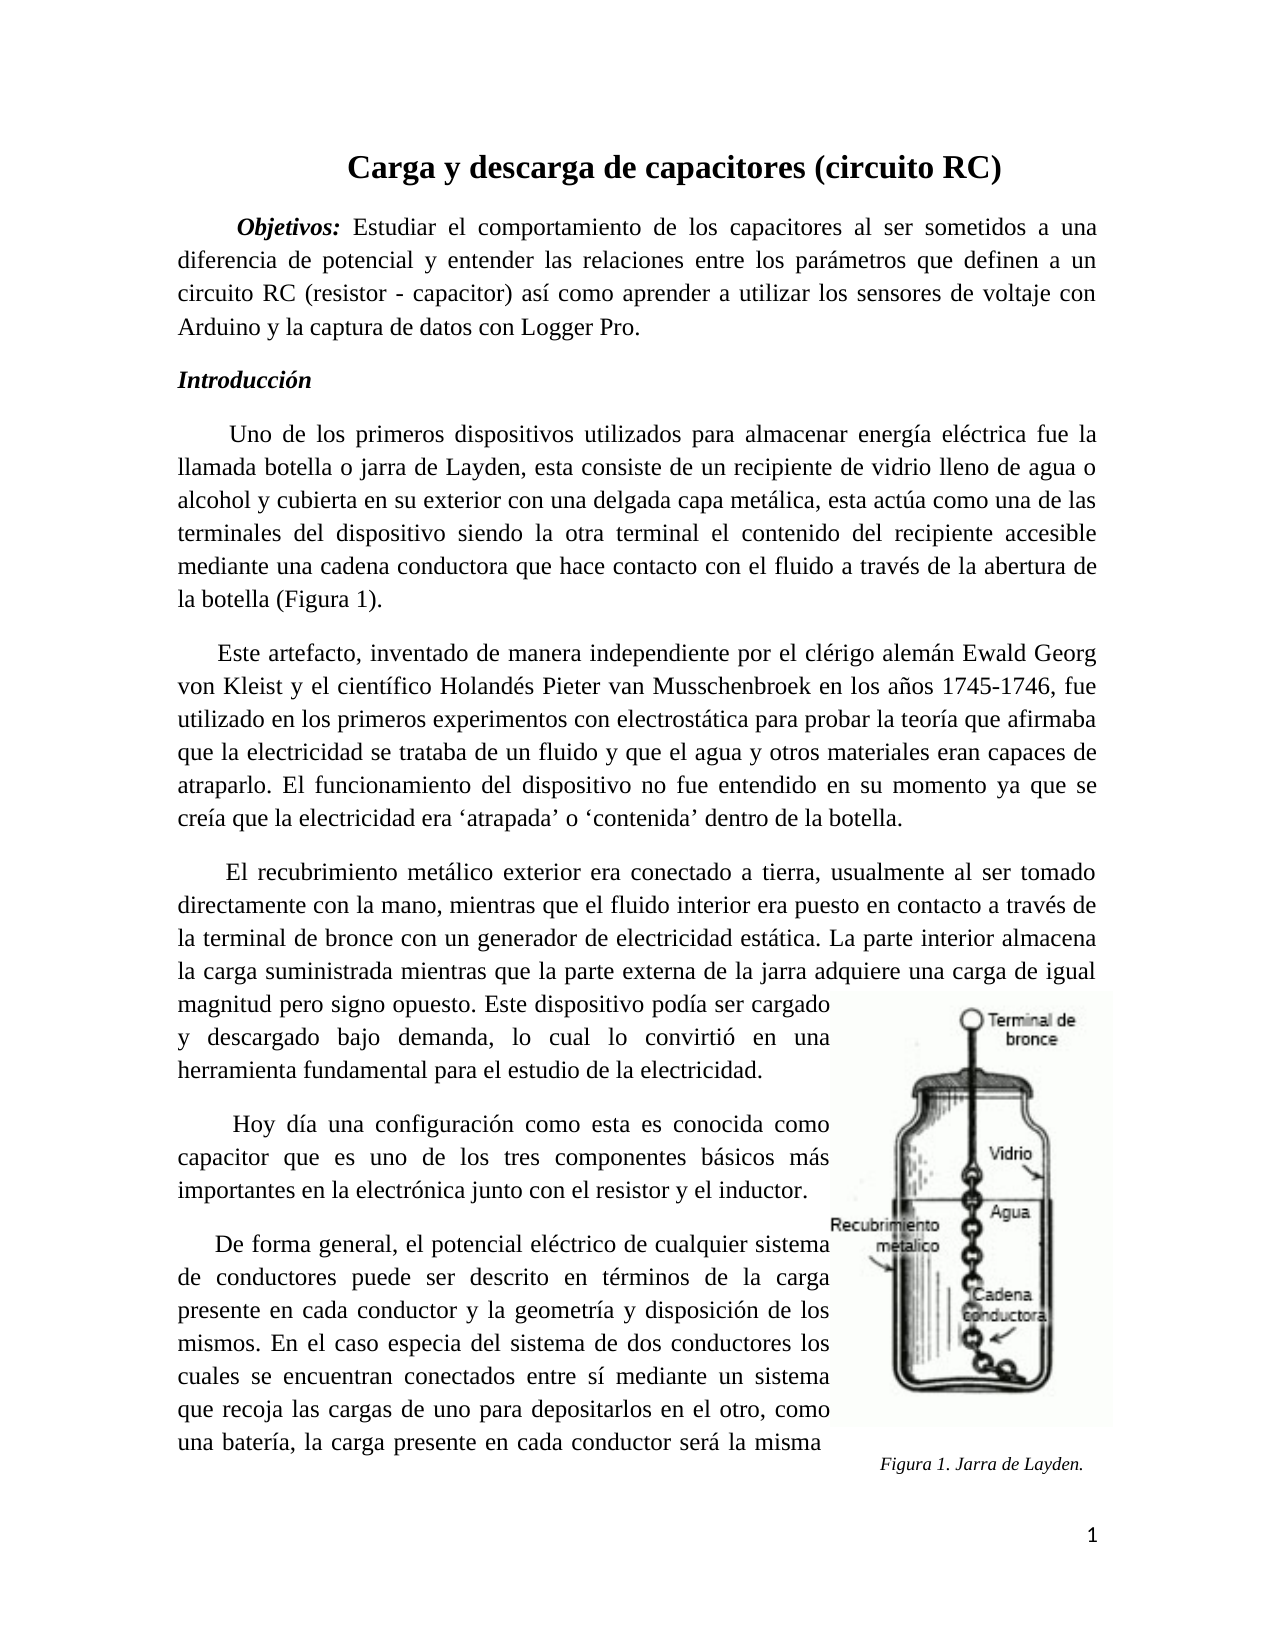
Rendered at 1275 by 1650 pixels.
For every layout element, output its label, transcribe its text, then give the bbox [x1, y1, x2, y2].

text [177, 1229, 1098, 1456]
picture [830, 991, 1113, 1427]
text Carga y descarga de capacitores (circuito RC) [177, 148, 1098, 186]
text Objetivos: Estudiar el comportamiento de los capacitores al ser sometidos a una diferencia de potencial y entender las relaciones entre los parámetros que definen a un circuito RC (resistor - capacitor) así como aprender a utilizar los sensores de voltaje con Arduino y la captura de datos con Logger Pro. [177, 212, 1098, 340]
text Hoy día una configuración como esta es conocida como capacitor que es uno de los tres componentes básicos más importantes en la electrónica junto con el resistor y el inductor. [177, 1109, 1098, 1204]
text El recubrimiento metálico exterior era conectado a tierra, usualmente al ser tomado directamente con la mano, mientras que el fluido interior era puesto en contacto a través de la terminal de bronce con un generador de electricidad estática. La parte interior almacena la carga suministrada mientras que la parte externa de la jarra adquiere una carga de igual magnitud pero signo opuesto. Este dispositivo podía ser cargado y descargado bajo demanda, lo cual lo convirtió en una herramienta fundamental para el estudio de la electricidad. [177, 857, 1098, 1084]
text Este artefacto, inventado de manera independiente por el clérigo alemán Ewald Georg von Kleist y el científico Holandés Pieter van Musschenbroek en los años 1745-1746, fue utilizado en los primeros experimentos con electrostática para probar la teoría que afirmaba que la electricidad se trataba de un fluido y que el agua y otros materiales eran capaces de atraparlo. El funcionamiento del dispositivo no fue entendido en su momento ya que se creía que la electricidad era ‘atrapada’ o ‘contenida’ dentro de la botella. [177, 638, 1098, 832]
text Uno de los primeros dispositivos utilizados para almacenar energía eléctrica fue la llamada botella o jarra de Layden, esta consiste de un recipiente de vidrio lleno de agua o alcohol y cubierta en su exterior con una delgada capa metálica, esta actúa como una de las terminales del dispositivo siendo la otra terminal el contenido del recipiente accesible mediante una cadena conductora que hace contacto con el fluido a través de la abertura de la botella (Figura 1). [177, 419, 1098, 613]
text Introducción [177, 365, 1098, 394]
